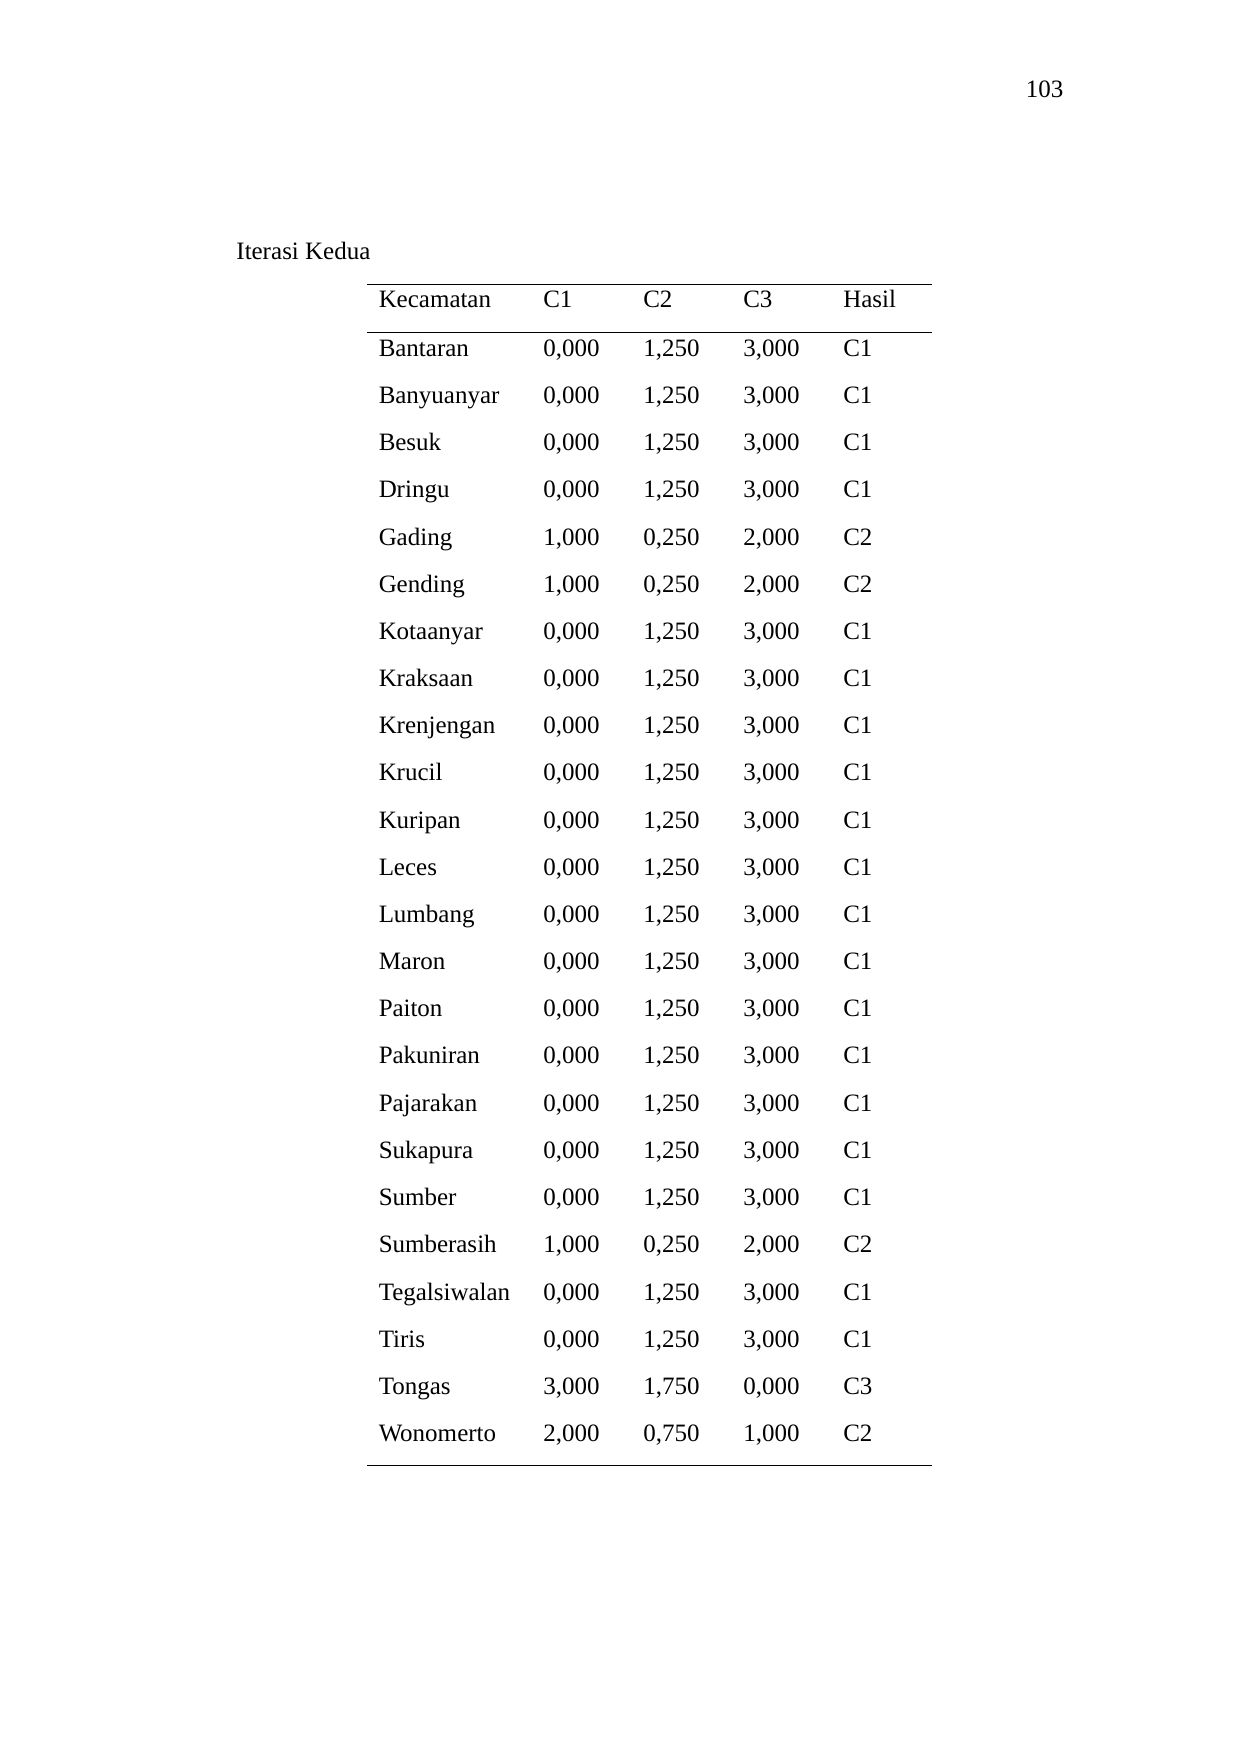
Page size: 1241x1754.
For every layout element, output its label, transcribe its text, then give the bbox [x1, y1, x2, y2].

text Iterasi Kedua [236, 236, 1063, 265]
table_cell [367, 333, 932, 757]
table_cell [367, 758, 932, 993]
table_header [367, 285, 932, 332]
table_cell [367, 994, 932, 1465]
